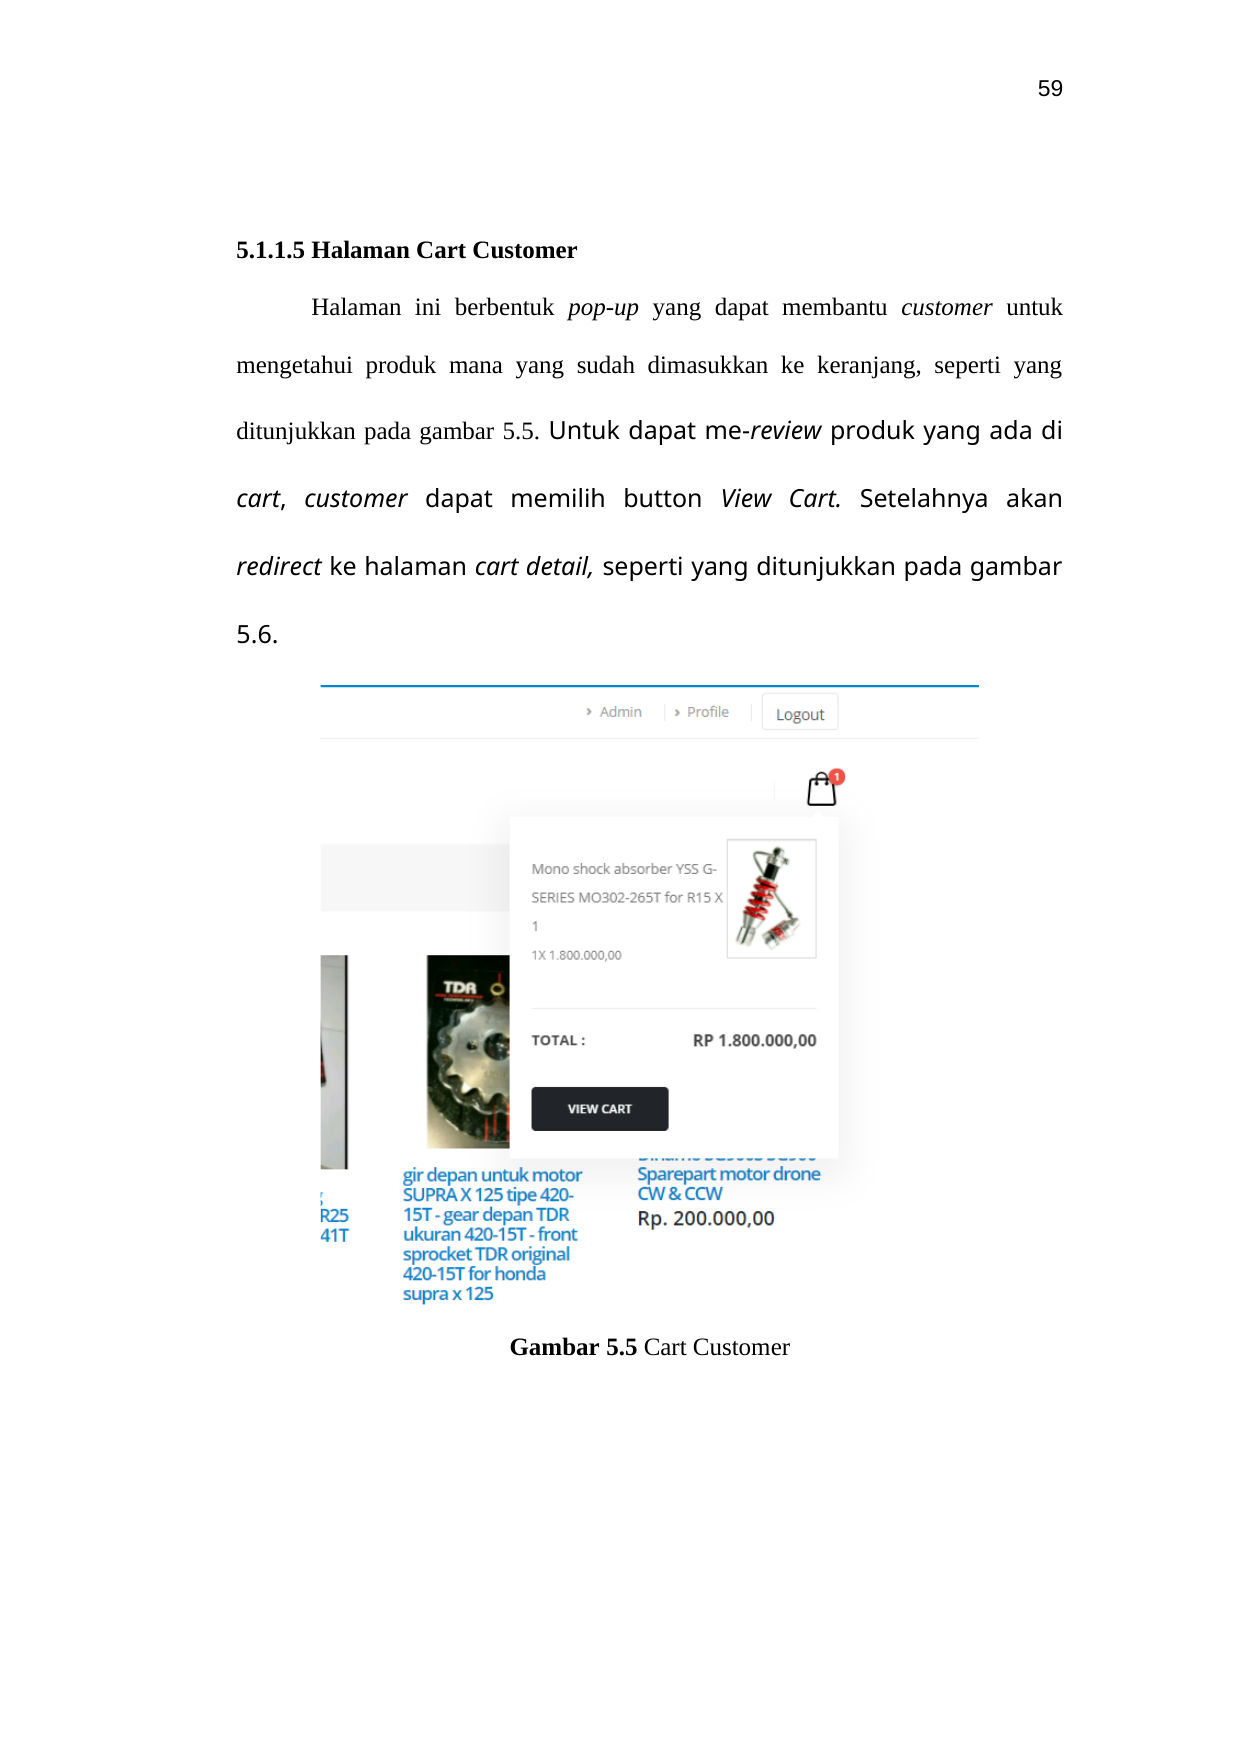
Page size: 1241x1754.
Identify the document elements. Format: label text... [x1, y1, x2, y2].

text 5.1.1.5 Halaman Cart Customer [236, 235, 1063, 263]
picture [320, 688, 979, 1306]
text Halaman ini berbentuk pop-up yang dapat membantu customer untuk mengetahui produk mana yang sudah dimasukkan ke keranjang, seperti yang ditunjukkan pada gambar 5.5. Untuk dapat me-review produk yang ada di cart, customer dapat memilih button View Cart. Setelahnya akan redirect ke halaman cart detail, seperti yang ditunjukkan pada gambar 5.6. [236, 292, 1063, 651]
text Gambar 5.5 Cart Customer [236, 1332, 1063, 1361]
